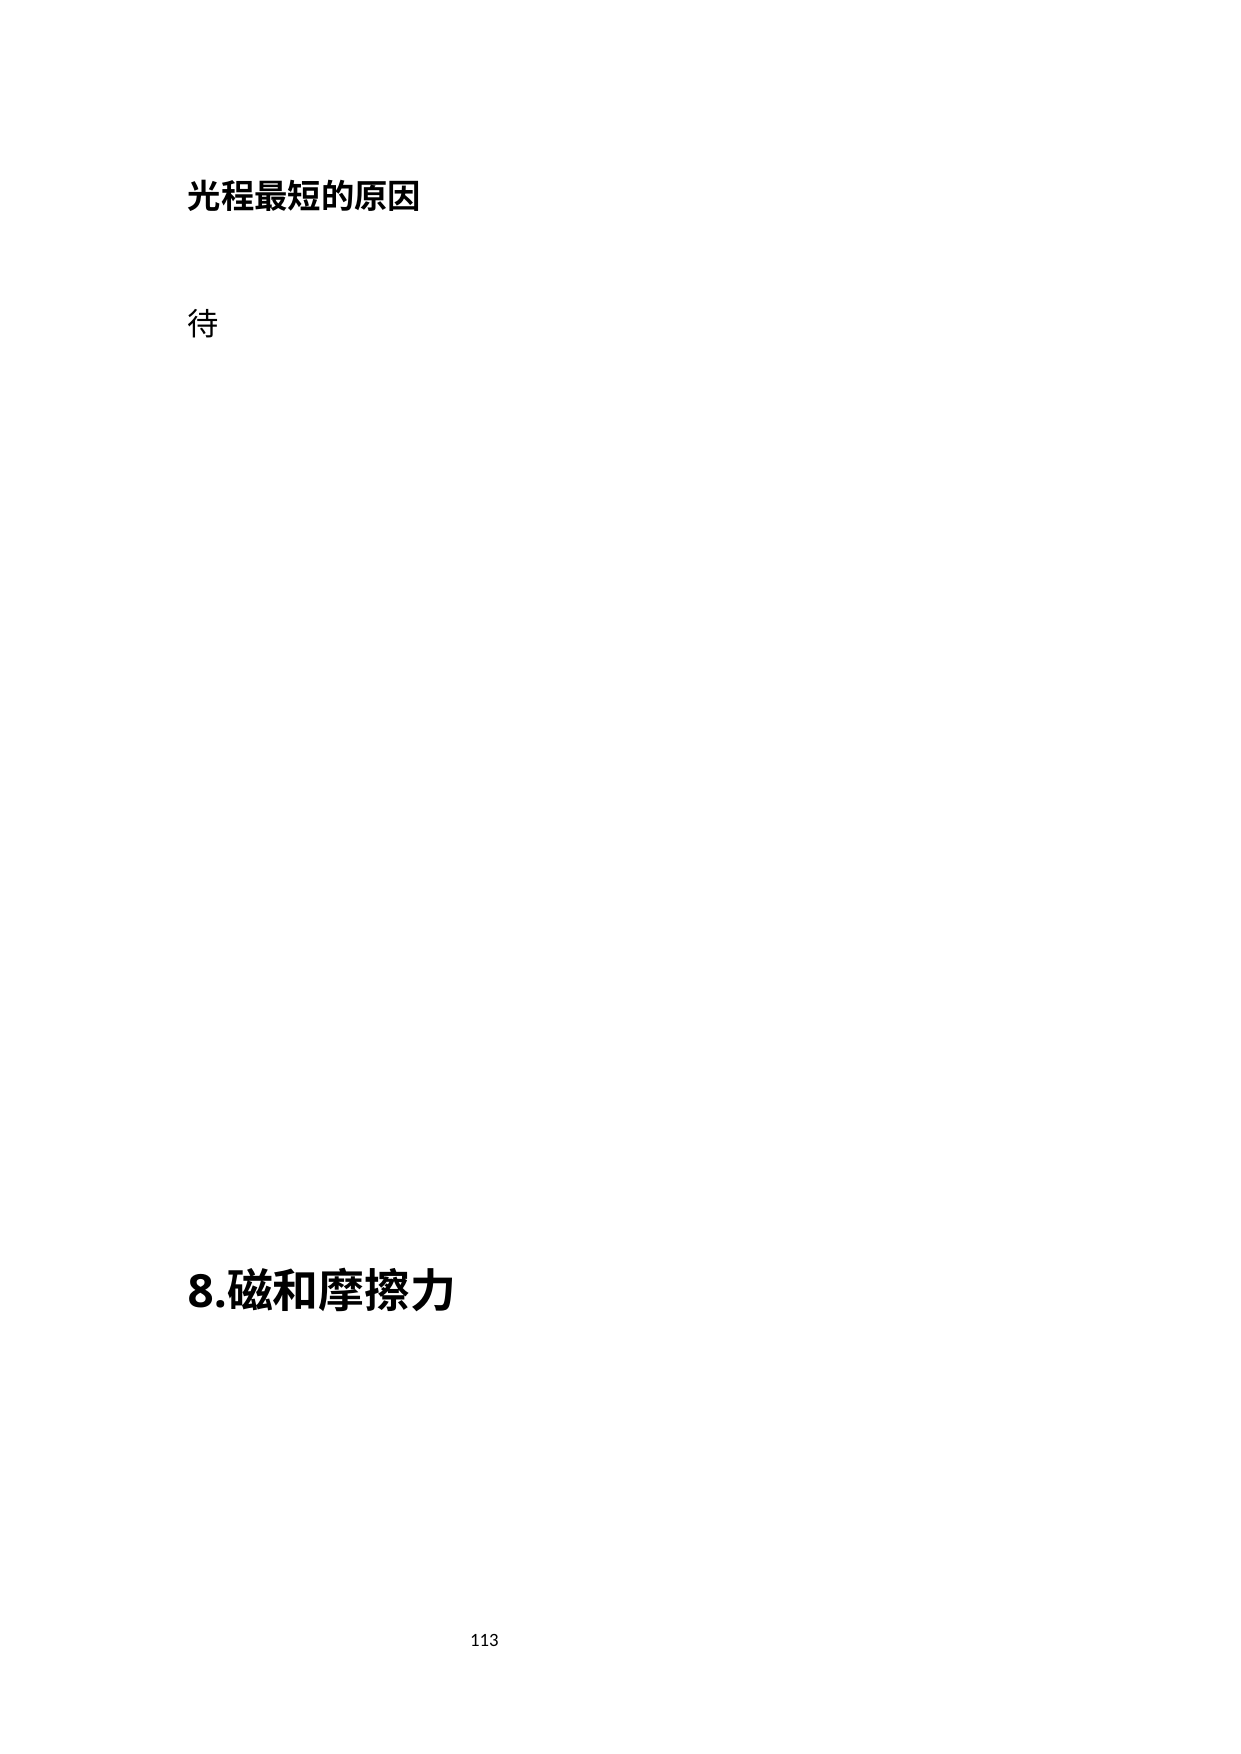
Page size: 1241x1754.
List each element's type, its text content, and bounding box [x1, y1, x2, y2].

list 待 [187, 289, 1053, 354]
subtitle 光程最短的原因 [187, 162, 1053, 227]
list 8.磁和摩擦力 [187, 1239, 1053, 1336]
